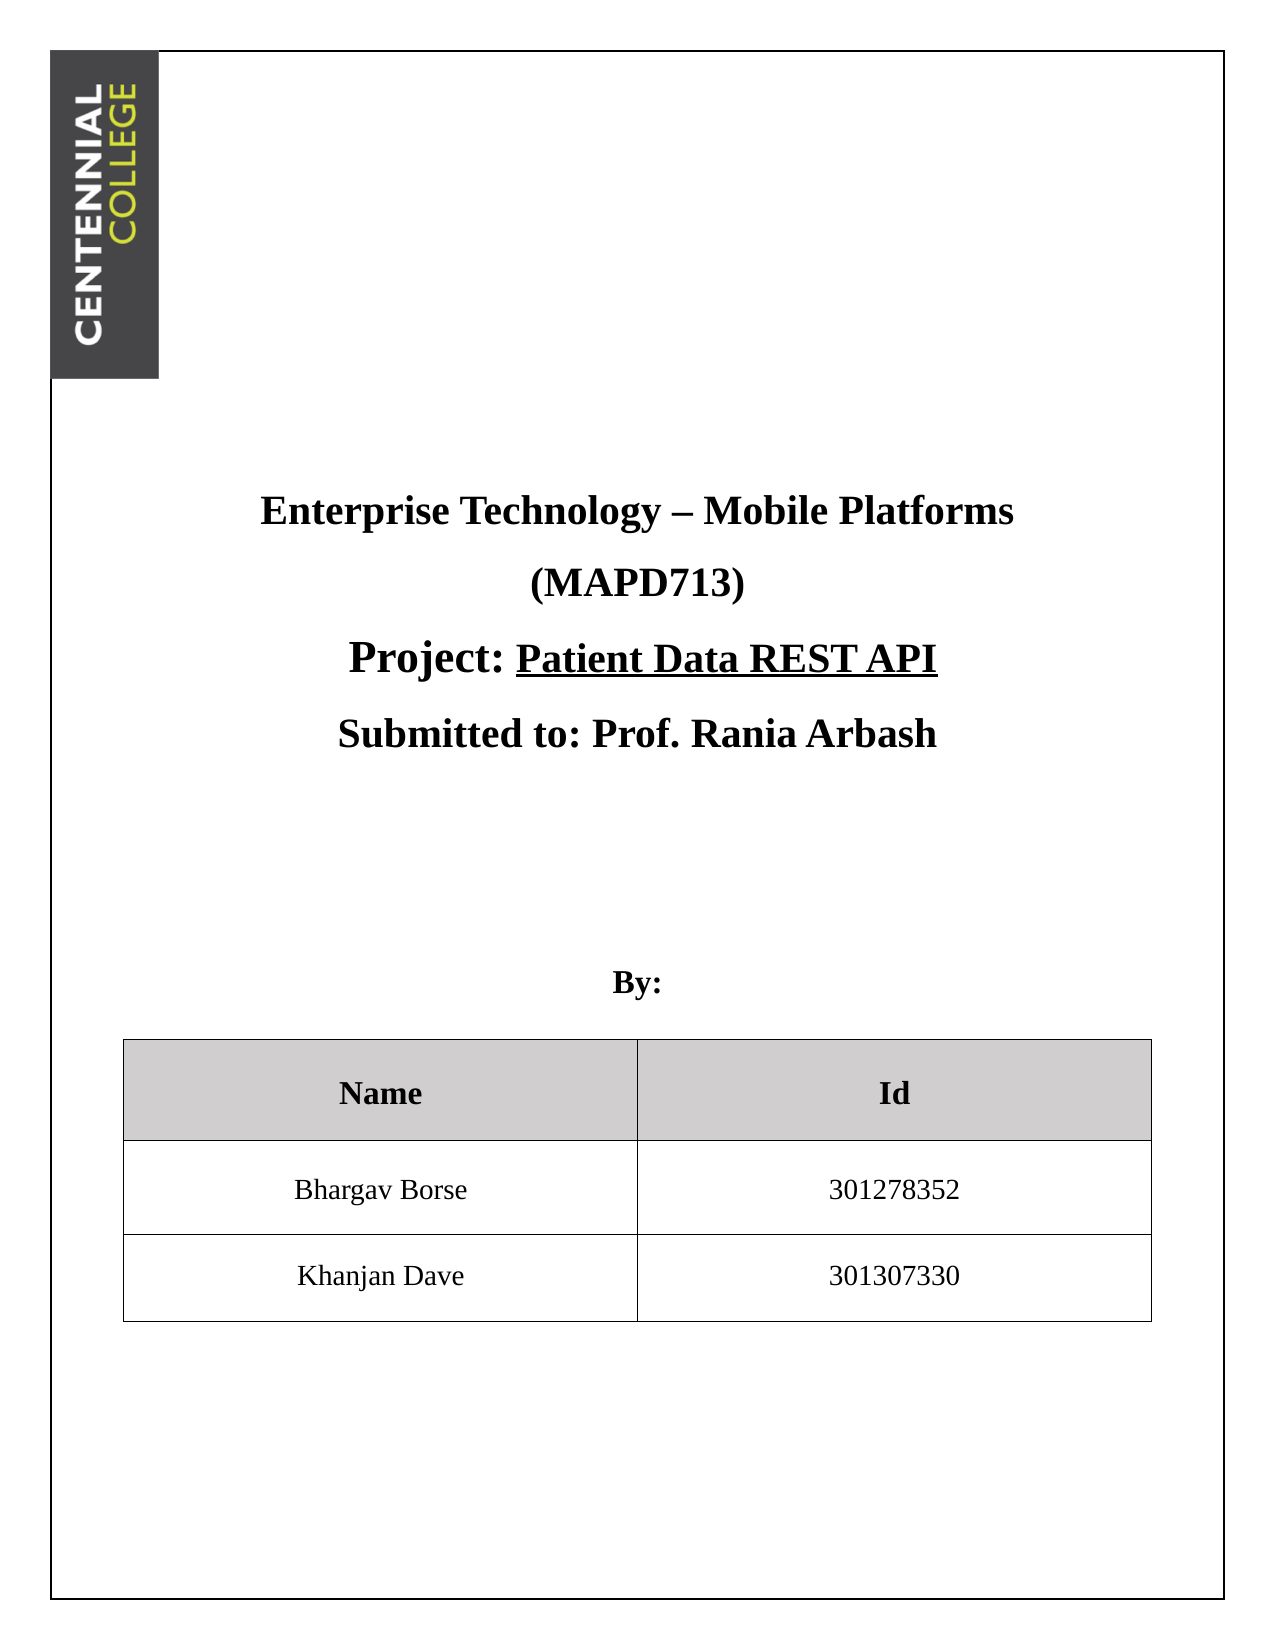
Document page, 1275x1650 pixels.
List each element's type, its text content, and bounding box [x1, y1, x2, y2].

table_header Id [638, 1040, 1151, 1140]
text Submitted to: Prof. Rania Arbash [150, 708, 1125, 756]
text Project: Patient Data REST API [150, 629, 1125, 682]
text By: [150, 962, 1125, 1001]
table_header Name [124, 1040, 637, 1140]
picture [51, 51, 159, 378]
text Enterprise Technology – Mobile Platforms (MAPD713) [150, 485, 1125, 605]
table_cell 301278352 [638, 1141, 1151, 1234]
table_cell 301307330 [638, 1235, 1151, 1321]
table_cell Khanjan Dave [124, 1235, 637, 1321]
table_cell Bhargav Borse [124, 1141, 637, 1234]
